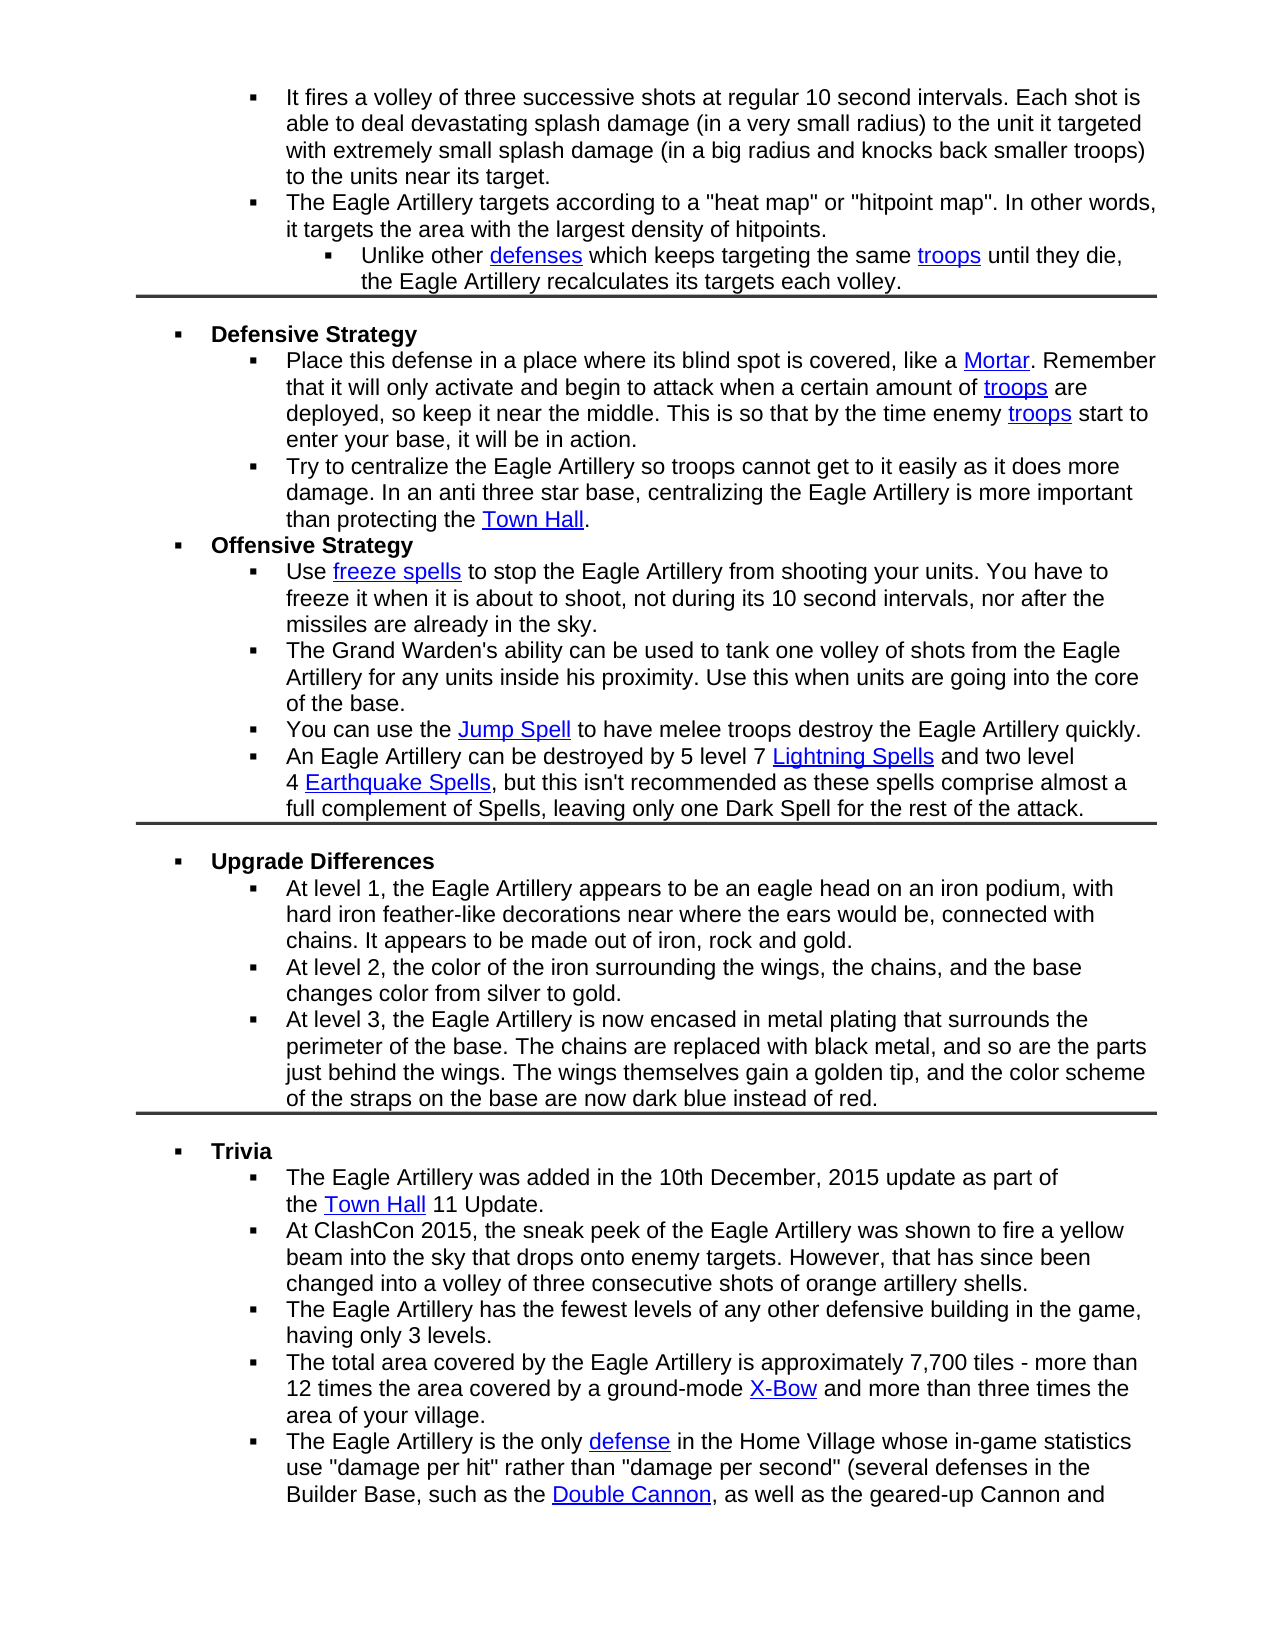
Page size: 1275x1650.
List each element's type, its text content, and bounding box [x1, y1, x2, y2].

list An Eagle Artillery can be destroyed by 5 level 7 Lightning Spells and two level 4 Earthquake Spells, but this isn't recommended as these spells comprise almost a full complement of Spells, leaving only one Dark Spell for the rest of the attack. [248, 743, 1157, 821]
list Defensive Strategy [173, 321, 1157, 347]
list Try to centralize the Eagle Artillery so troops cannot get to it easily as it does more damage. In an anti three star base, centralizing the Eagle Artillery is more important than protecting the Town Hall. [248, 453, 1157, 532]
list At level 3, the Eagle Artillery is now encased in metal plating that surrounds the perimeter of the base. The chains are replaced with black metal, and so are the parts just behind the wings. The wings themselves gain a golden tip, and the color scheme of the straps on the base are now dark blue instead of red. [248, 1006, 1157, 1111]
list You can use the Jump Spell to have melee troops destroy the Eagle Artillery quickly. [248, 716, 1157, 743]
list Use freeze spells to stop the Eagle Artillery from shooting your units. You have to freeze it when it is about to shoot, not during its 10 second intervals, nor after the missiles are already in the sky. [248, 558, 1157, 637]
list The total area covered by the Eagle Artillery is approximately 7,700 tiles - more than 12 times the area covered by a ground-mode X-Bow and more than three times the area of your village. [248, 1349, 1157, 1428]
list Place this defense in a place where its blind spot is covered, like a Mortar. Remember that it will only activate and begin to attack when a certain amount of troops are deployed, so keep it near the middle. This is so that by the time enemy troops start to enter your base, it will be in action. [248, 347, 1157, 453]
list Trivia [173, 1138, 1157, 1164]
list It fires a volley of three successive shots at regular 10 second intervals. Each shot is able to deal devastating splash damage (in a very small radius) to the unit it targeted with extremely small splash damage (in a big radius and knocks back smaller troops) to the units near its target. [248, 84, 1157, 189]
list At level 1, the Eagle Artillery appears to be an eagle head on an iron podium, with hard iron feather-like decorations near where the ears would be, connected with chains. It appears to be made out of iron, rock and gold. [248, 874, 1157, 953]
list The Eagle Artillery has the fewest levels of any other defensive building in the game, having only 3 levels. [248, 1296, 1157, 1349]
list The Eagle Artillery was added in the 10th December, 2015 update as part of the Town Hall 11 Update. [248, 1164, 1157, 1217]
list At ClashCon 2015, the sneak peek of the Eagle Artillery was shown to fire a yellow beam into the sky that drops onto enemy targets. However, that has since been changed into a volley of three consecutive shots of orange artillery shells. [248, 1217, 1157, 1296]
list Upgrade Differences [173, 848, 1157, 874]
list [248, 1428, 1157, 1507]
list At level 2, the color of the iron surrounding the wings, the chains, and the base changes color from silver to gold. [248, 953, 1157, 1006]
list The Eagle Artillery targets according to a "heat map" or "hitpoint map". In other words, it targets the area with the largest density of hitpoints. [248, 189, 1157, 242]
list Offensive Strategy [173, 532, 1157, 558]
list Unlike other defenses which keeps targeting the same troops until they die, the Eagle Artillery recalculates its targets each volley. [323, 242, 1157, 294]
list The Grand Warden's ability can be used to tank one volley of shots from the Eagle Artillery for any units inside his proximity. Use this when units are going into the core of the base. [248, 637, 1157, 716]
